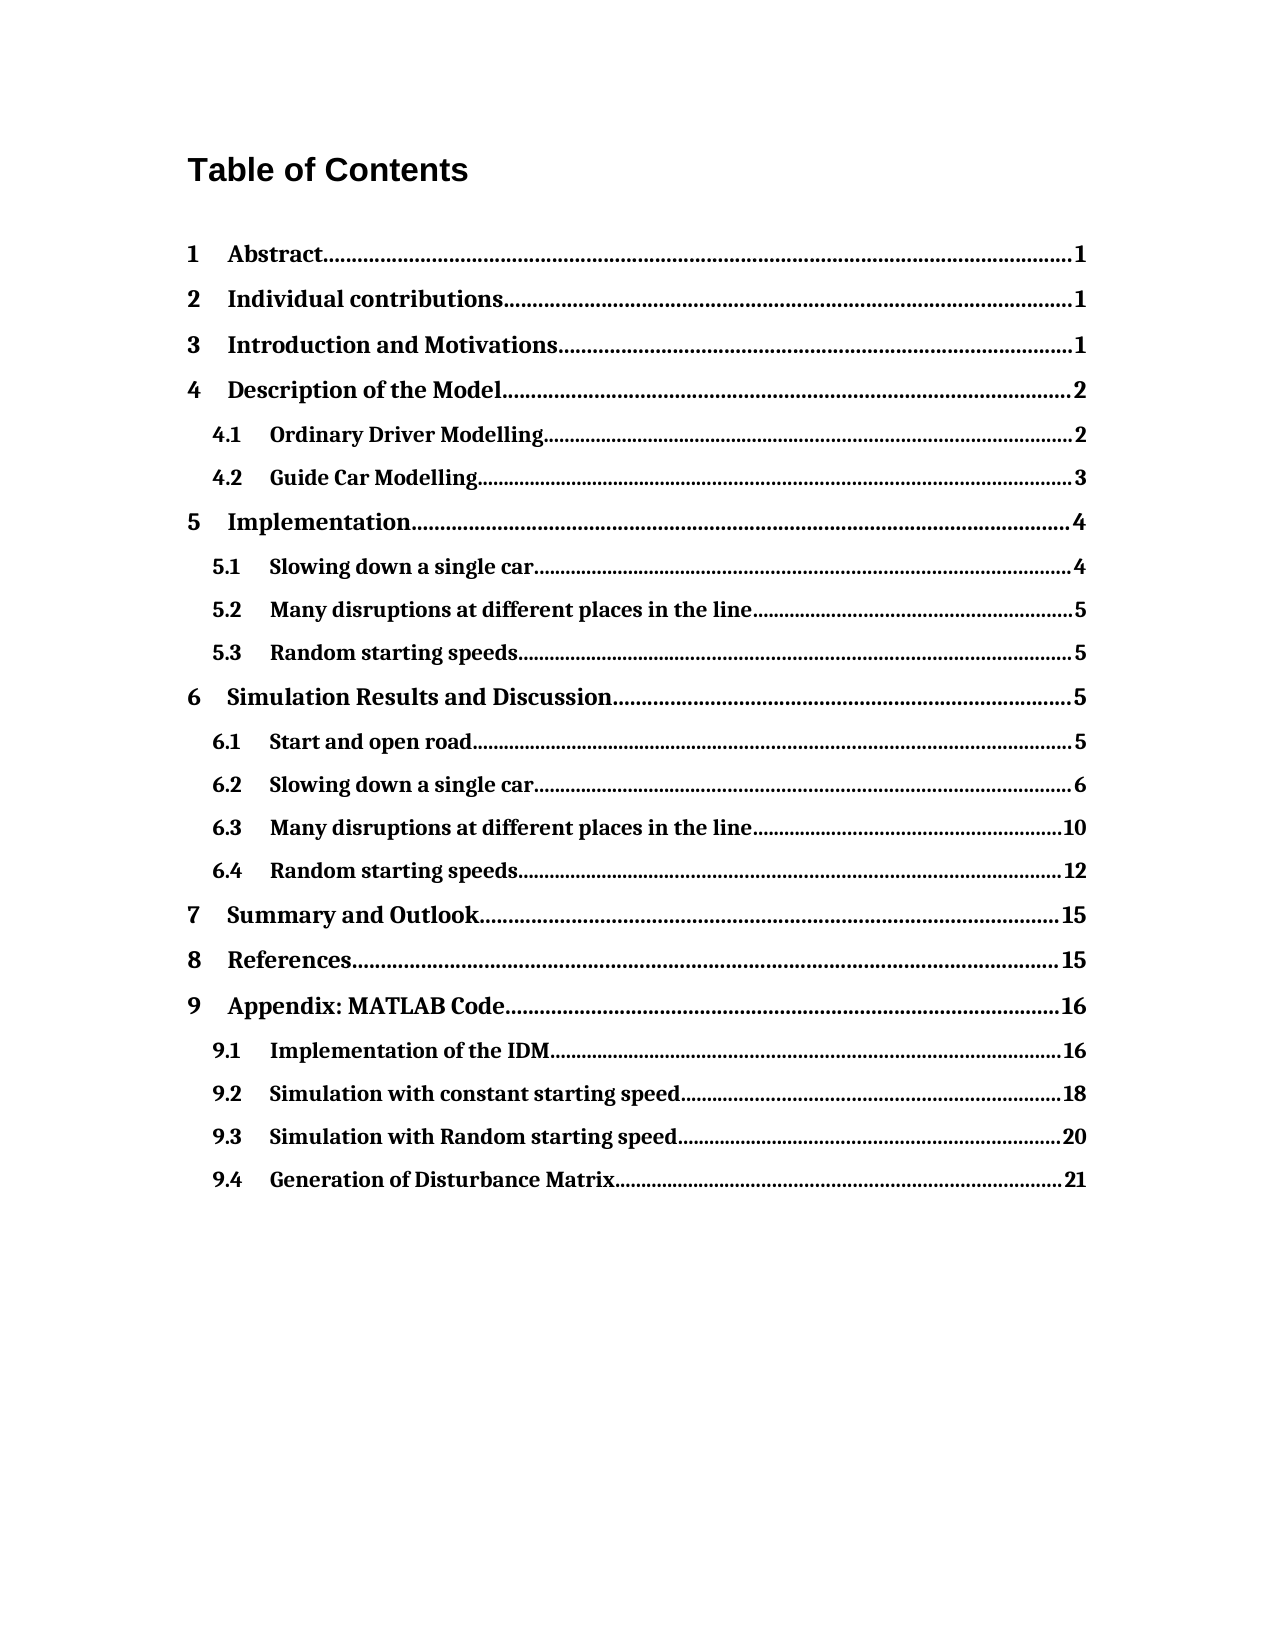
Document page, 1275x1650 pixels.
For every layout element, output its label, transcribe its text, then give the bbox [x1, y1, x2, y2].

subtitle Table of Contents [187, 150, 1087, 188]
